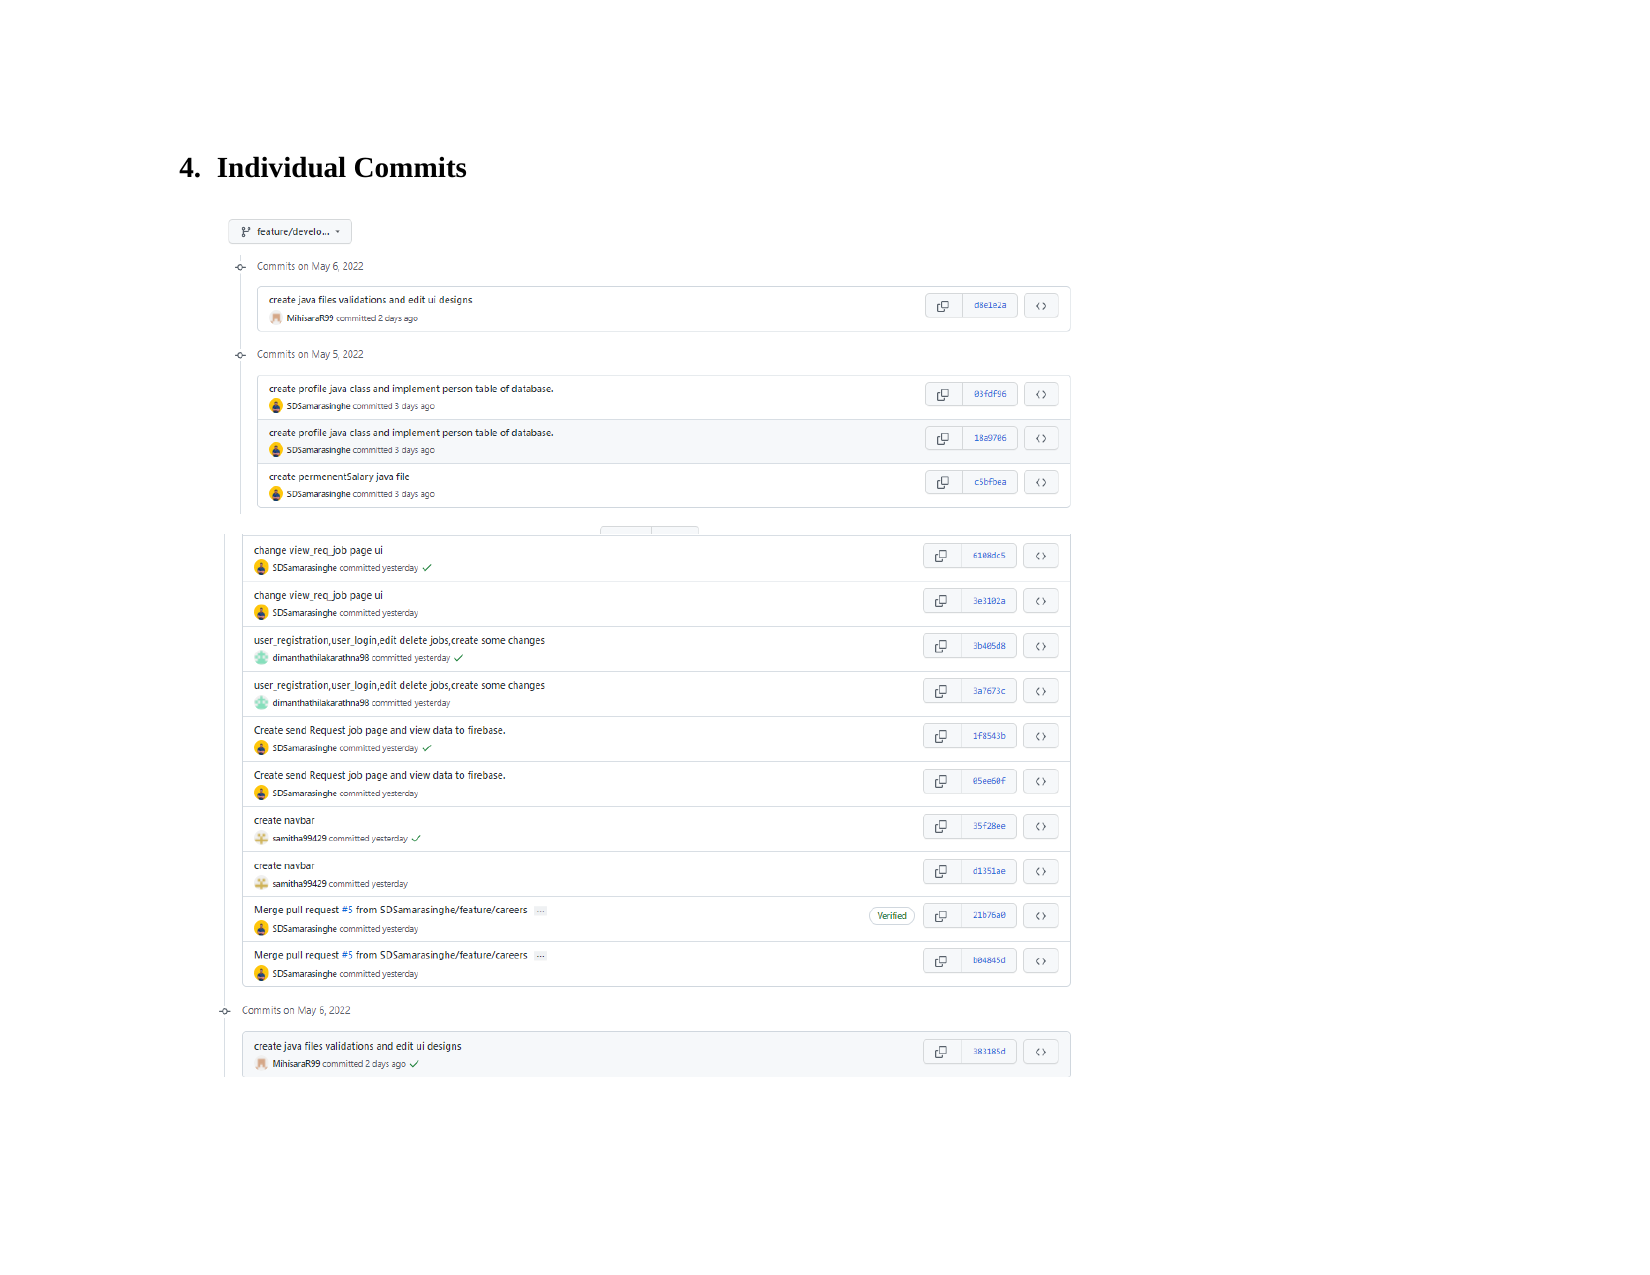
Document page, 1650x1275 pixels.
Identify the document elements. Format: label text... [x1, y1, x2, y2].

list Individual Commits [179, 150, 1537, 183]
picture [216, 217, 1103, 1077]
